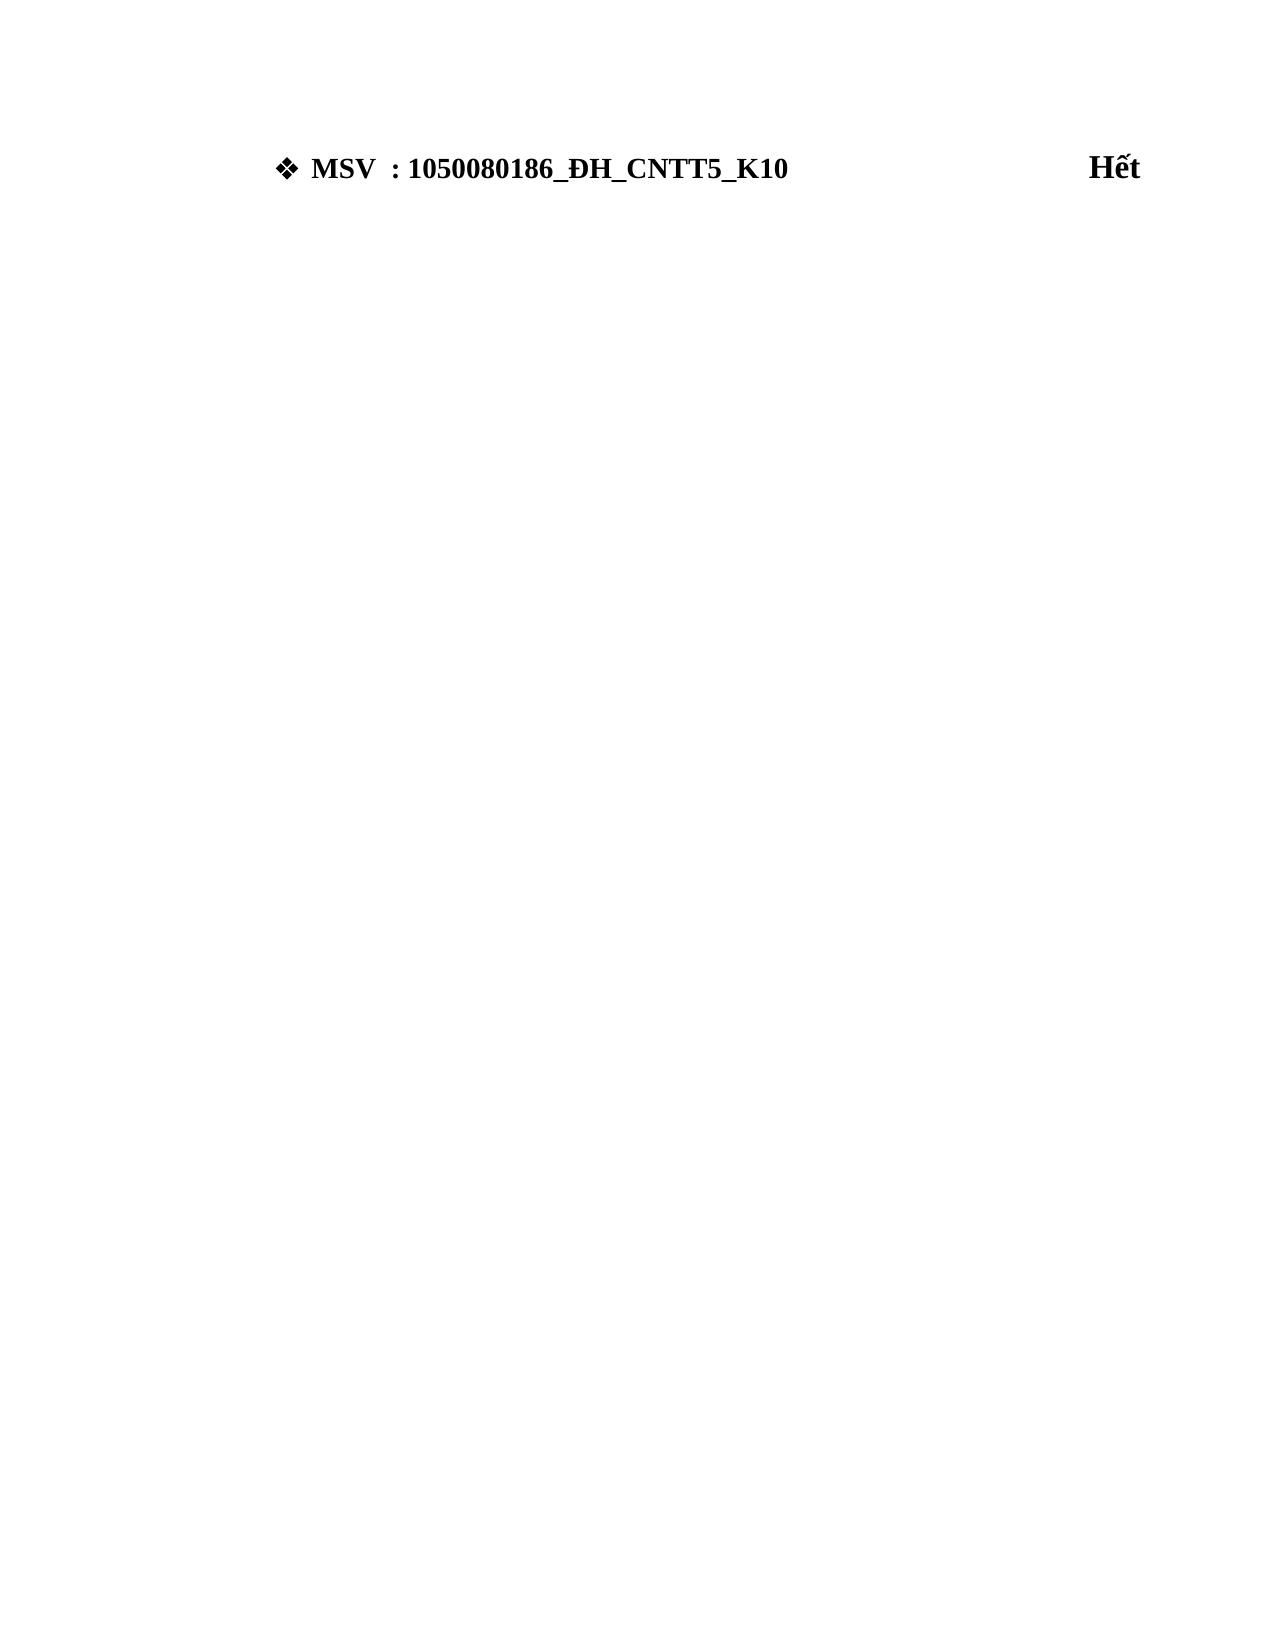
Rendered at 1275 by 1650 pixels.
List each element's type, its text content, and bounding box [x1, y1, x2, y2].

list MSV : 1050080186_ĐH_CNTT5_K10 Hết [274, 148, 1186, 186]
